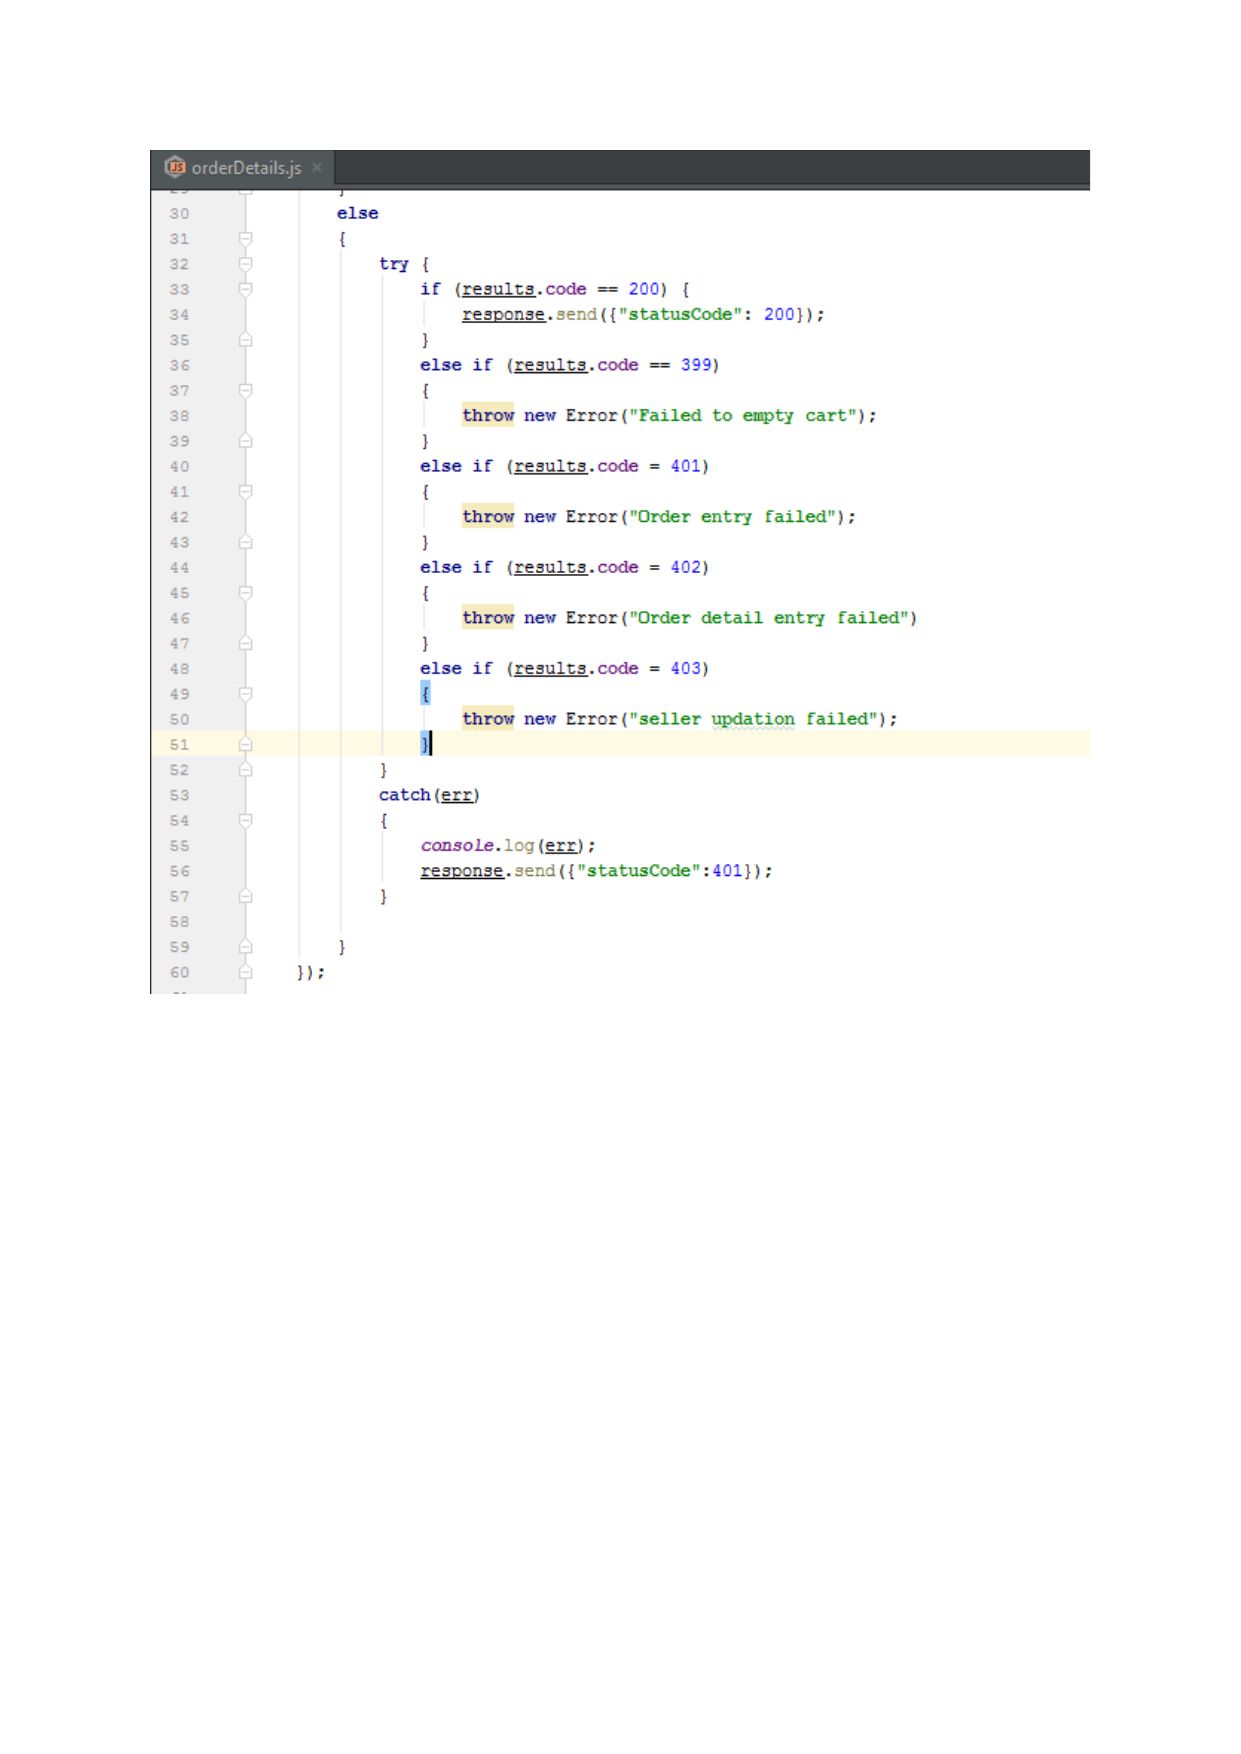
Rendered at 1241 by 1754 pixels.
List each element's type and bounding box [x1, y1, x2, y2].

picture [150, 150, 1091, 994]
